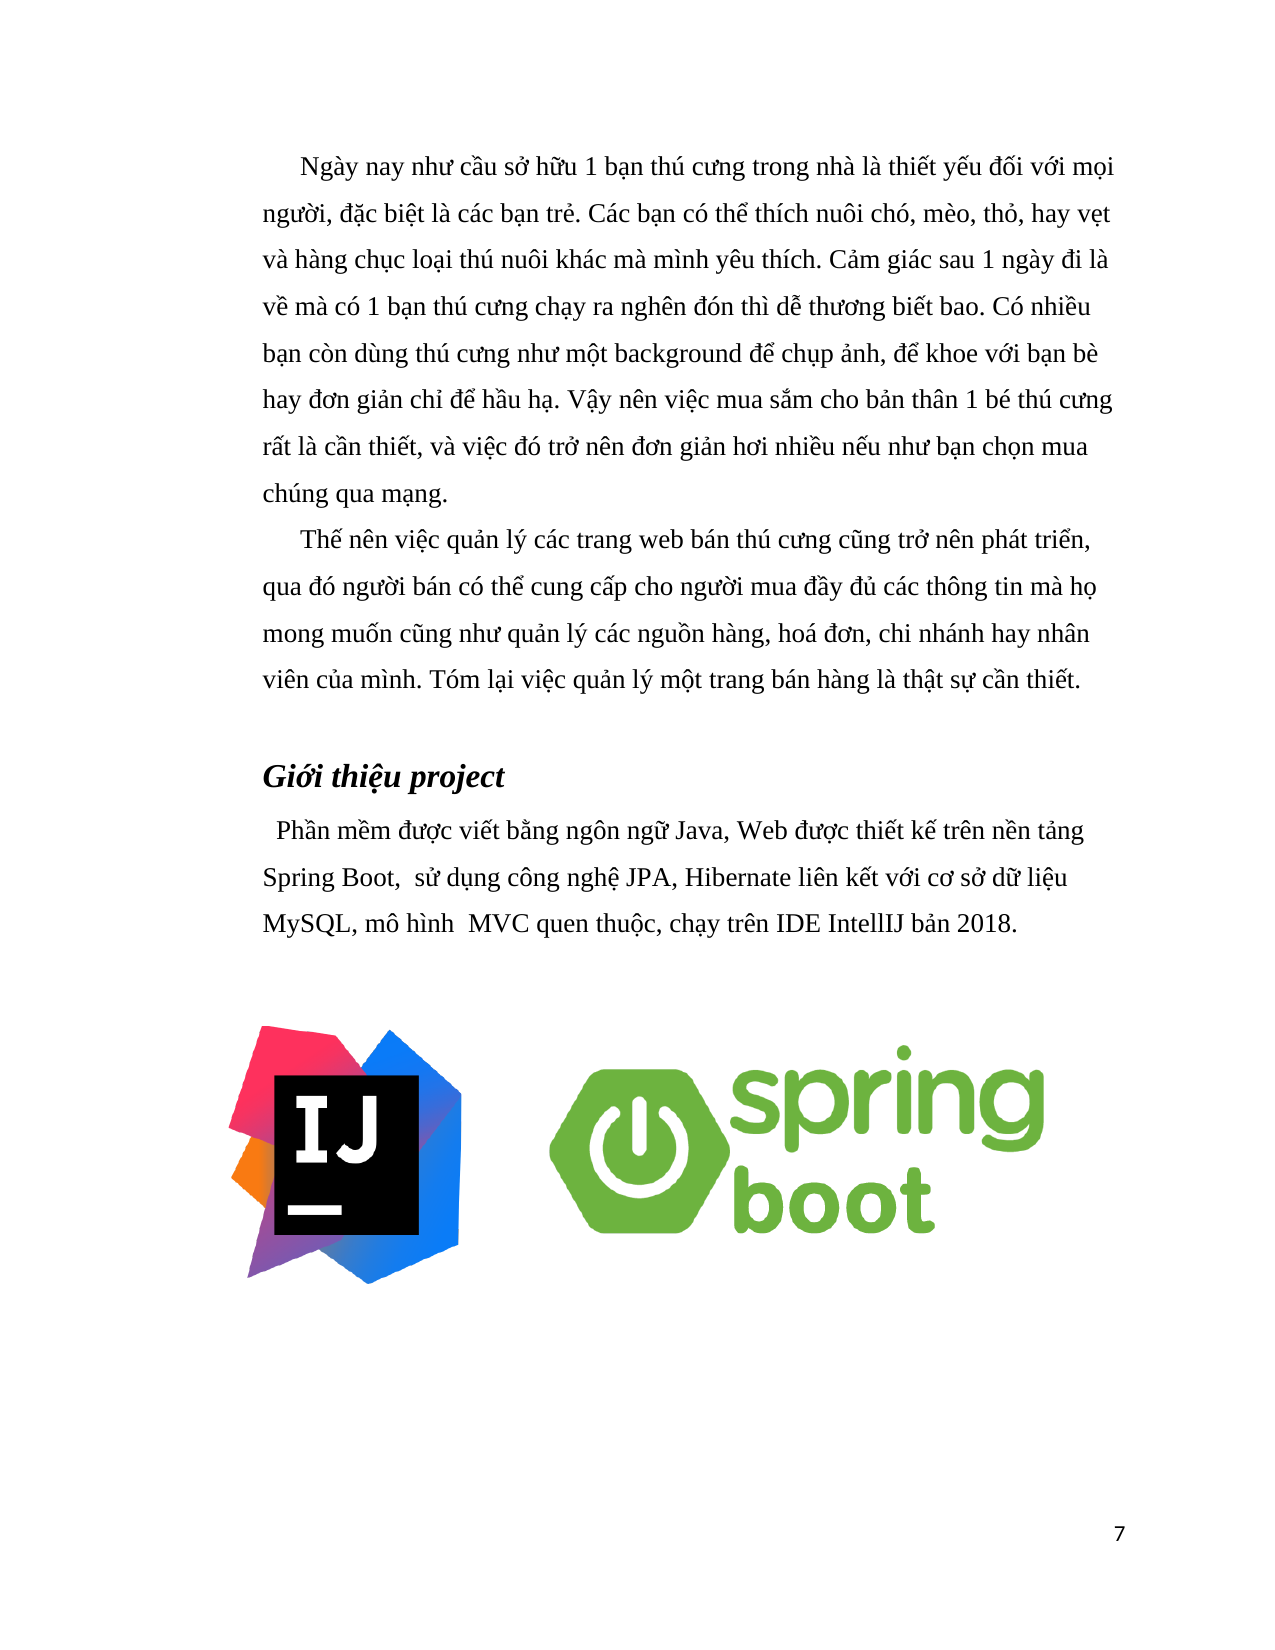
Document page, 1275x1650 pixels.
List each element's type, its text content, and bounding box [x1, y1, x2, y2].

list Phần mềm được viết bằng ngôn ngữ Java, Web được thiết kế trên nền tảng Spring Boot, sử dụng công nghệ JPA, Hibernate liên kết với cơ sở dữ liệu MySQL, mô hình MVC quen thuộc, chạy trên IDE IntellIJ bản 2018. [262, 814, 1125, 939]
picture [544, 1017, 1052, 1284]
list Thế nên việc quản lý các trang web bán thú cưng cũng trở nên phát triển, qua đó người bán có thể cung cấp cho người mua đầy đủ các thông tin mà họ mong muốn cũng như quản lý các nguồn hàng, hoá đơn, chi nhánh hay nhân viên của mình. Tóm lại việc quản lý một trang bán hàng là thật sự cần thiết. [262, 523, 1125, 694]
picture [228, 1026, 462, 1284]
list Giới thiệu project [262, 757, 1125, 795]
list Ngày nay như cầu sở hữu 1 bạn thú cưng trong nhà là thiết yếu đối với mọi người, đặc biệt là các bạn trẻ. Các bạn có thể thích nuôi chó, mèo, thỏ, hay vẹt và hàng chục loại thú nuôi khác mà mình yêu thích. Cảm giác sau 1 ngày đi là về mà có 1 bạn thú cưng chạy ra nghên đón thì dễ thương biết bao. Có nhiều bạn còn dùng thú cưng như một background để chụp ảnh, để khoe với bạn bè hay đơn giản chỉ để hầu hạ. Vậy nên việc mua sắm cho bản thân 1 bé thú cưng rất là cần thiết, và việc đó trở nên đơn giản hơi nhiều nếu như bạn chọn mua chúng qua mạng. [262, 150, 1125, 508]
